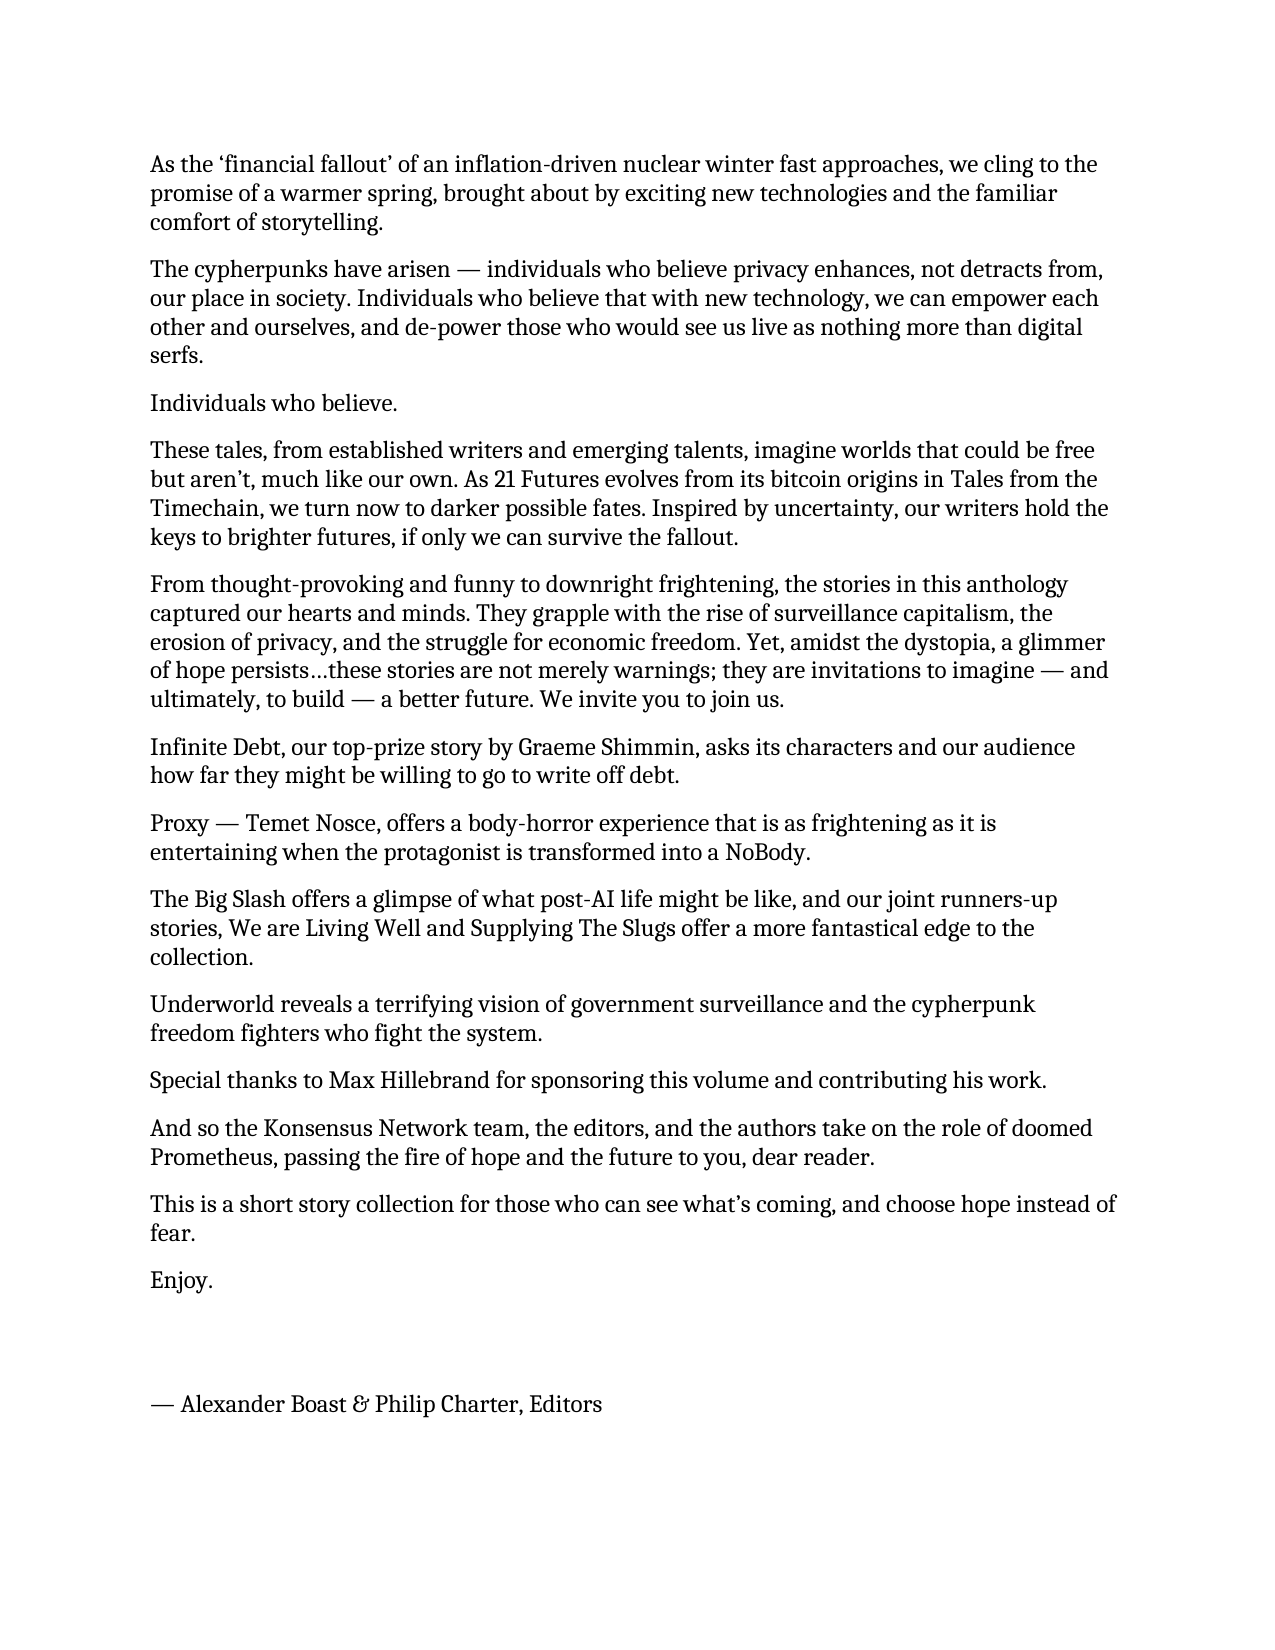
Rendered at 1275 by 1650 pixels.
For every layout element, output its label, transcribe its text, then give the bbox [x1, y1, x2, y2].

text Individuals who believe. [150, 389, 1125, 417]
text And so the Konsensus Network team, the editors, and the authors take on the role of doomed Prometheus, passing the fire of hope and the future to you, dear reader. [150, 1114, 1125, 1171]
text This is a short story collection for those who can see what’s coming, and choose hope instead of fear. [150, 1190, 1125, 1247]
text These tales, from established writers and emerging talents, imagine worlds that could be free but aren’t, much like our own. As 21 Futures evolves from its bitcoin origins in Tales from the Timechain, we turn now to darker possible fates. Inspired by uncertainty, our writers hold the keys to brighter futures, if only we can survive the fallout. [150, 436, 1125, 551]
text From thought-provoking and funny to downright frightening, the stories in this anthology captured our hearts and minds. They grapple with the rise of surveillance capitalism, the erosion of privacy, and the struggle for economic freedom. Yet, amidst the dystopia, a glimmer of hope persists…these stories are not merely warnings; they are invitations to imagine — and ultimately, to build — a better future. We invite you to join us. [150, 570, 1125, 714]
text Enjoy. [150, 1266, 1125, 1295]
text The Big Slash offers a glimpse of what post-AI life might be like, and our joint runners-up stories, We are Living Well and Supplying The Slugs offer a more fantastical edge to the collection. [150, 885, 1125, 971]
text Special thanks to Max Hillebrand for sponsoring this volume and contributing his work. [150, 1066, 1125, 1095]
text The cypherpunks have arisen — individuals who believe privacy enhances, not detracts from, our place in society. Individuals who believe that with new technology, we can empower each other and ourselves, and de-power those who would see us live as nothing more than digital serfs. [150, 255, 1125, 370]
text As the ‘financial fallout’ of an inflation-driven nuclear winter fast approaches, we cling to the promise of a warmer spring, brought about by exciting new technologies and the familiar comfort of storytelling. [150, 150, 1125, 236]
text Infinite Debt, our top-prize story by Graeme Shimmin, asks its characters and our audience how far they might be willing to go to write off debt. [150, 732, 1125, 790]
text Proxy — Temet Nosce, offers a body-horror experience that is as frightening as it is entertaining when the protagonist is transformed into a NoBody. [150, 809, 1125, 866]
text — Alexander Boast & Philip Charter, Editors [150, 1390, 1125, 1419]
text Underworld reveals a terrifying vision of government surveillance and the cypherpunk freedom fighters who fight the system. [150, 990, 1125, 1047]
